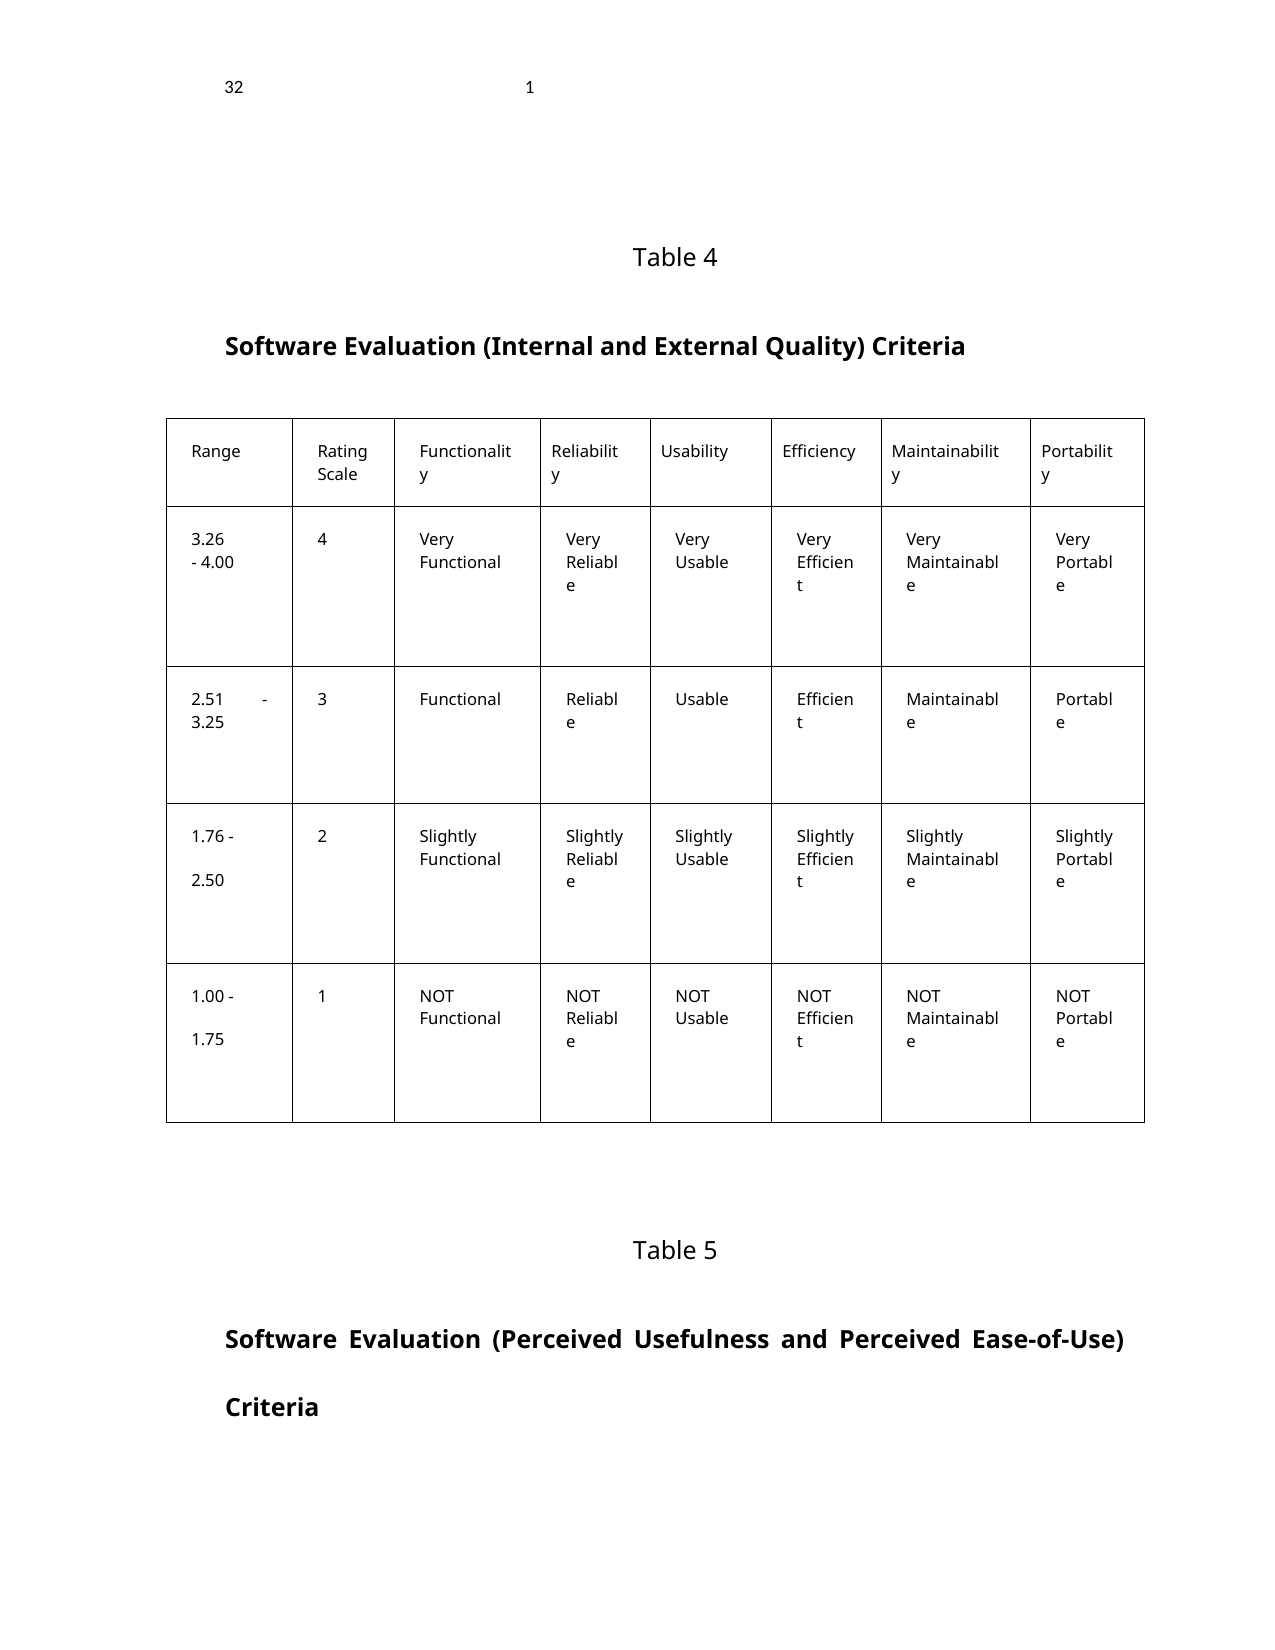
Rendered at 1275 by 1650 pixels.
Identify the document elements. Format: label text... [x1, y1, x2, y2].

table_header Efficiency [772, 419, 881, 506]
table_header Portability [1031, 419, 1144, 506]
table_cell Efficient [772, 667, 881, 803]
table_cell Reliable [541, 667, 650, 803]
table_cell Very Reliable [541, 507, 650, 666]
table_cell Very Maintainable [882, 507, 1030, 666]
table_cell Portable [1031, 667, 1144, 803]
table_cell 2 [293, 804, 394, 962]
table_cell NOT Maintainable [882, 964, 1030, 1122]
table_cell Very Functional [395, 507, 540, 666]
table_cell Slightly Reliable [541, 804, 650, 962]
table_cell Maintainable [882, 667, 1030, 803]
table_header Reliability [541, 419, 650, 506]
table_cell 4 [293, 507, 394, 666]
table_cell 3.26 - 4.00 [167, 507, 292, 666]
table_cell 1 [293, 964, 394, 1122]
table_cell Slightly Portable [1031, 804, 1144, 962]
text Software Evaluation (Perceived Usefulness and Perceived Ease-of-Use) Criteria [225, 1322, 1125, 1424]
text Table 5 [225, 1233, 1125, 1267]
table_cell Slightly Functional [395, 804, 540, 962]
table_header Usability [651, 419, 771, 506]
table_cell Slightly Efficient [772, 804, 881, 962]
table_cell Very Usable [651, 507, 771, 666]
text Table 4 [225, 240, 1125, 274]
table_cell 3 [293, 667, 394, 803]
table_cell Usable [651, 667, 771, 803]
table_cell 2.51 - 3.25 [167, 667, 292, 803]
table_header Rating Scale [293, 419, 394, 506]
table_header Maintainability [882, 419, 1030, 506]
table_cell NOT Reliable [541, 964, 650, 1122]
table_cell NOT Functional [395, 964, 540, 1122]
text Software Evaluation (Internal and External Quality) Criteria [225, 329, 1125, 363]
table_cell Slightly Maintainable [882, 804, 1030, 962]
table_cell Slightly Usable [651, 804, 771, 962]
table_cell Very Efficient [772, 507, 881, 666]
table_cell NOT Usable [651, 964, 771, 1122]
table_header Functionality [395, 419, 540, 506]
table_cell 1.00 - 1.75 [167, 964, 292, 1122]
table_cell Very Portable [1031, 507, 1144, 666]
table_cell NOT Portable [1031, 964, 1144, 1122]
table_header Range [167, 419, 292, 506]
table_cell NOT Efficient [772, 964, 881, 1122]
table_cell 1.76 - 2.50 [167, 804, 292, 962]
table_cell Functional [395, 667, 540, 803]
